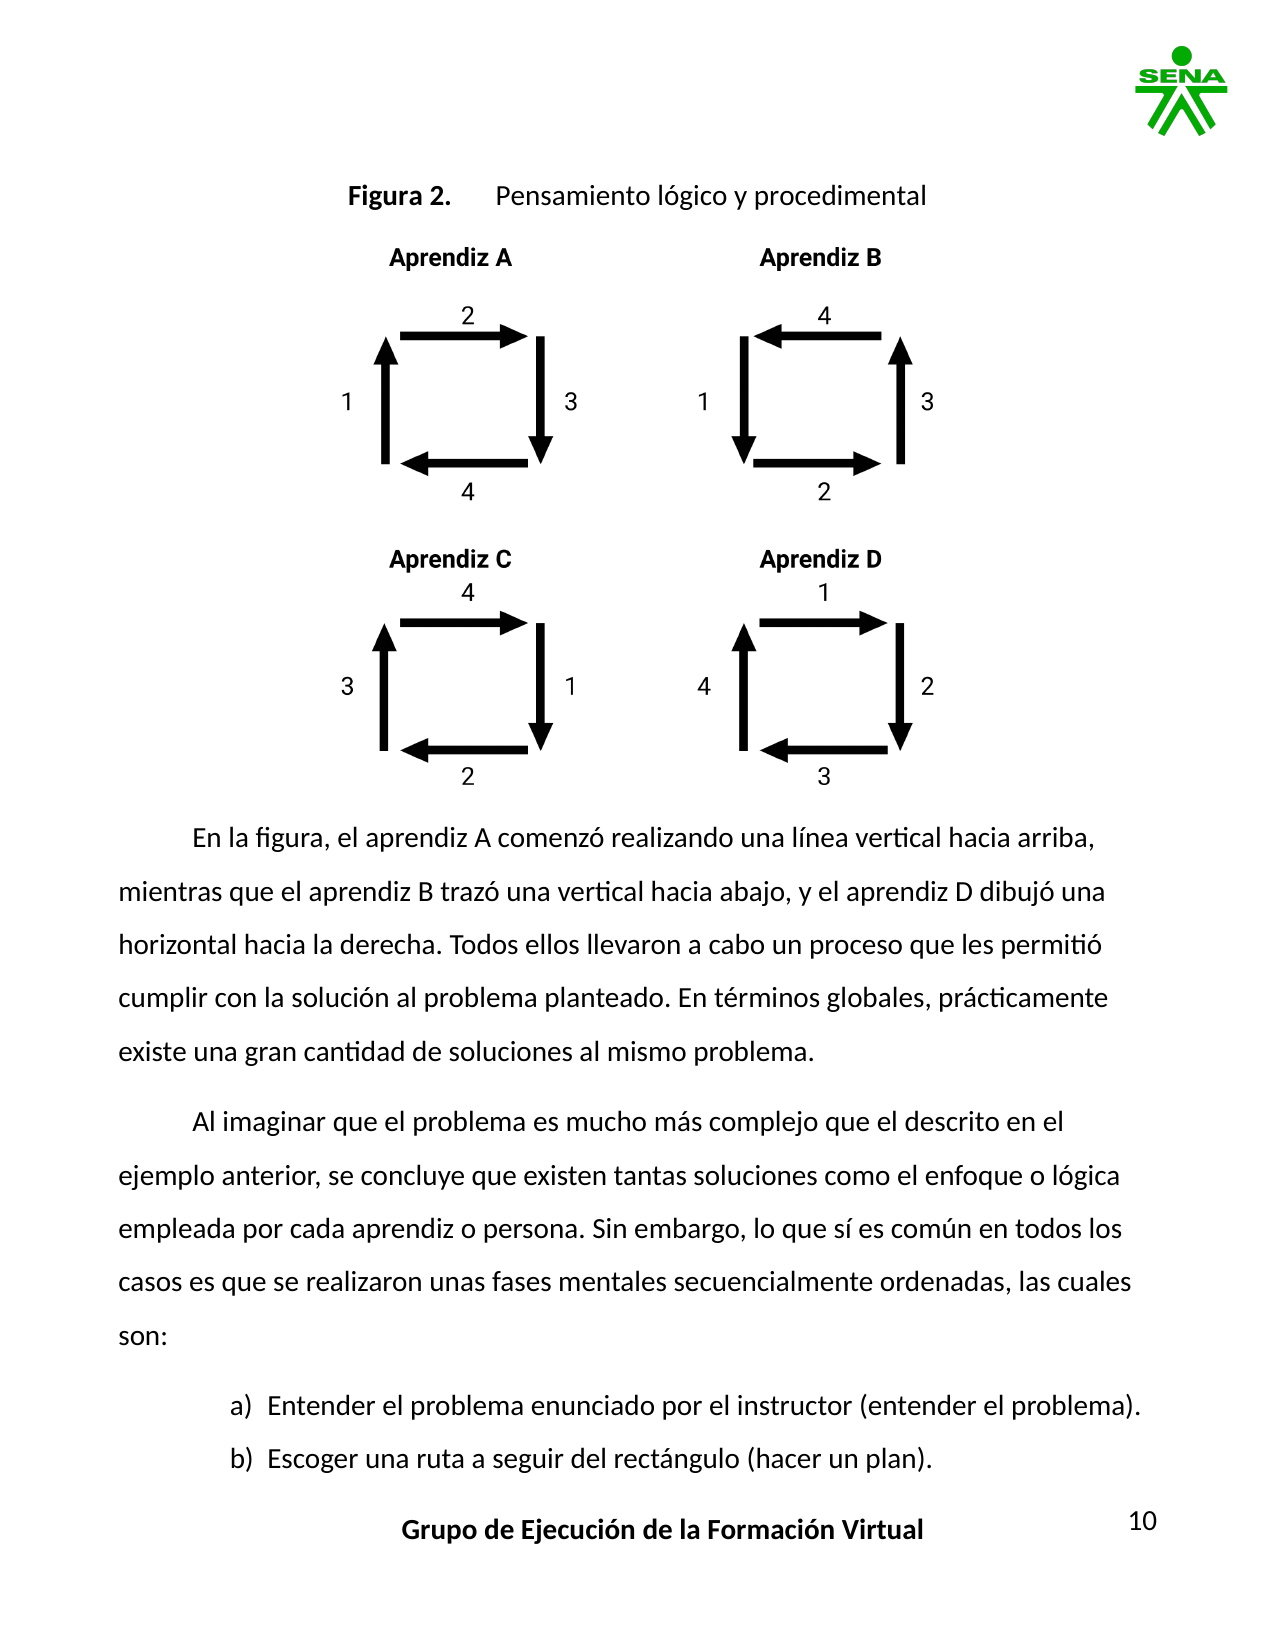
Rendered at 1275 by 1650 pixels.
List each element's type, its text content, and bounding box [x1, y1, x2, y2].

text En la figura, el aprendiz A comenzó realizando una línea vertical hacia arriba, mientras que el aprendiz B trazó una vertical hacia abajo, y el aprendiz D dibujó una horizontal hacia la derecha. Todos ellos llevaron a cabo un proceso que les permitió cumplir con la solución al problema planteado. En términos globales, prácticamente existe una gran cantidad de soluciones al mismo problema. [118, 819, 1157, 1069]
list Entender el problema enunciado por el instructor (entender el problema). [229, 1387, 1157, 1423]
text Al imaginar que el problema es mucho más complejo que el descrito en el ejemplo anterior, se concluye que existen tantas soluciones como el enfoque o lógica empleada por cada aprendiz o persona. Sin embargo, lo que sí es común en todos los casos es que se realizaron unas fases mentales secuencialmente ordenadas, las cuales son: [118, 1103, 1157, 1352]
text Pensamiento lógico y procedimental [118, 177, 1157, 213]
picture [1135, 46, 1228, 136]
list Escoger una ruta a seguir del rectángulo (hacer un plan). [229, 1440, 1157, 1476]
picture [341, 247, 934, 785]
